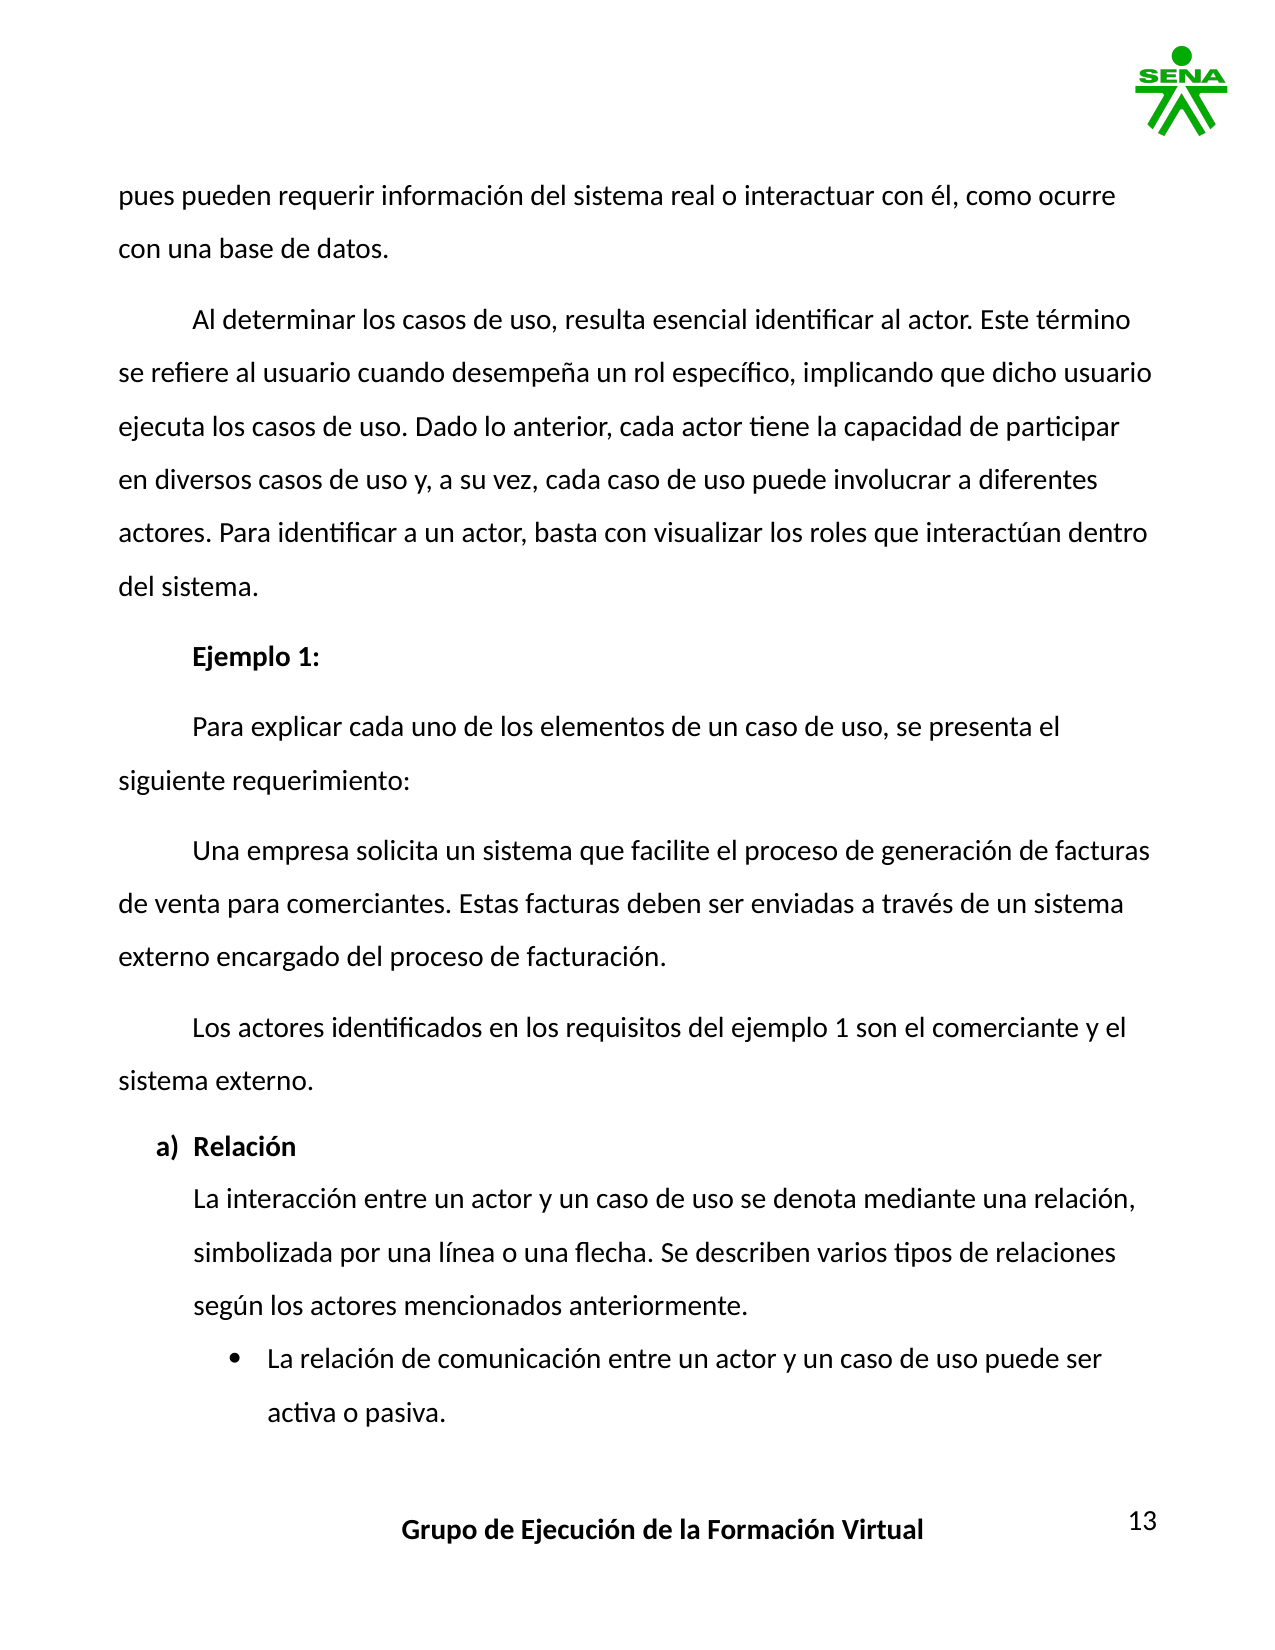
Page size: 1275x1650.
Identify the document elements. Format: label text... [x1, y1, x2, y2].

subtitle Relación [156, 1128, 1157, 1164]
text Ejemplo 1: [118, 638, 1157, 674]
text Para explicar cada uno de los elementos de un caso de uso, se presenta el siguiente requerimiento: [118, 708, 1157, 797]
text Los actores identificados en los requisitos del ejemplo 1 son el comerciante y el sistema externo. [118, 1009, 1157, 1098]
list La relación de comunicación entre un actor y un caso de uso puede ser activa o pasiva. [229, 1341, 1157, 1430]
text Una empresa solicita un sistema que facilite el proceso de generación de facturas de venta para comerciantes. Estas facturas deben ser enviadas a través de un sistema externo encargado del proceso de facturación. [118, 832, 1157, 974]
picture [1135, 46, 1228, 136]
list La interacción entre un actor y un caso de uso se denota mediante una relación, simbolizada por una línea o una flecha. Se describen varios tipos de relaciones según los actores mencionados anteriormente. [193, 1180, 1157, 1323]
text Al determinar los casos de uso, resulta esencial identificar al actor. Este término se refiere al usuario cuando desempeña un rol específico, implicando que dicho usuario ejecuta los casos de uso. Dado lo anterior, cada actor tiene la capacidad de participar en diversos casos de uso y, a su vez, cada caso de uso puede involucrar a diferentes actores. Para identificar a un actor, basta con visualizar los roles que interactúan dentro del sistema. [118, 301, 1157, 603]
